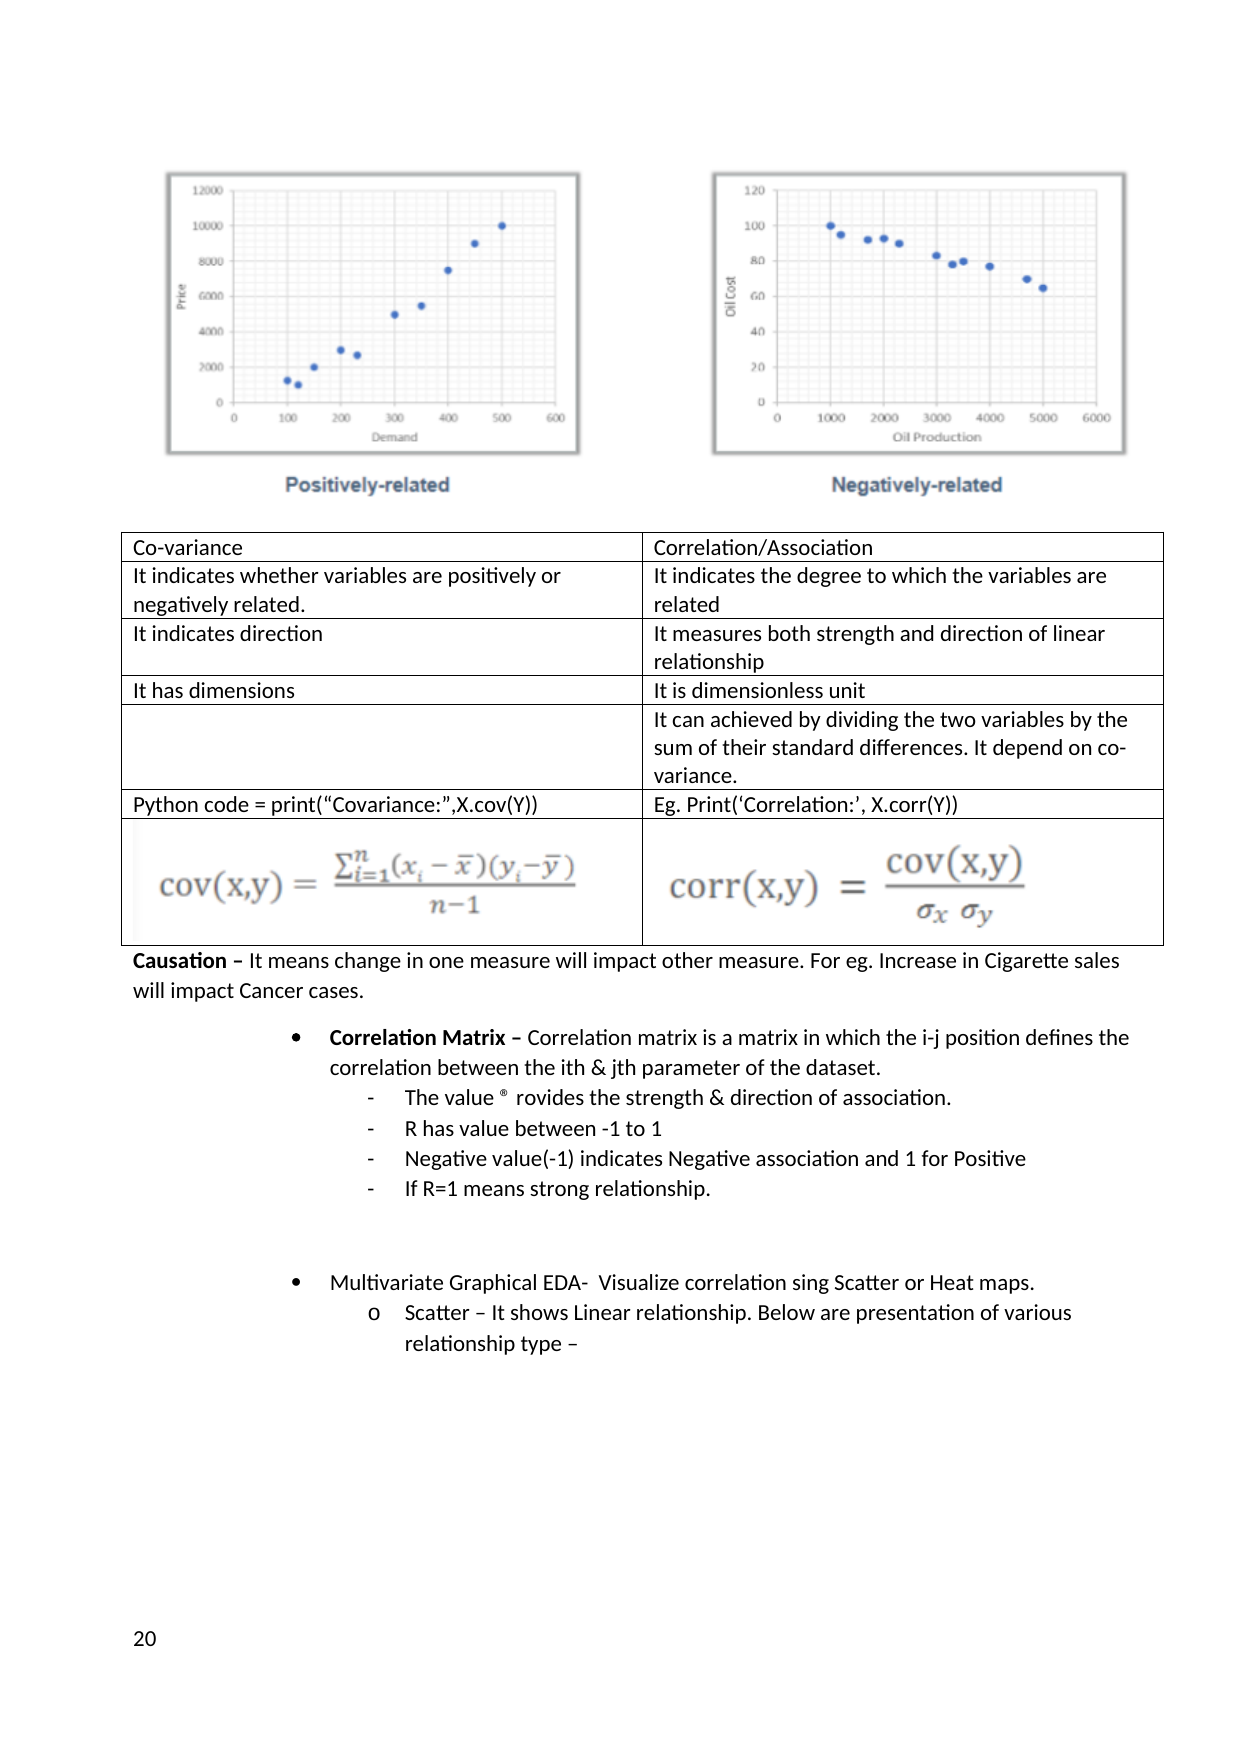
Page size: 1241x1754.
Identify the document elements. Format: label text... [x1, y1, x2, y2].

table_cell It indicates the degree to which the variables are related [643, 562, 1163, 618]
table_cell Eg. Print(‘Correlation:’, X.corr(Y)) [643, 790, 1163, 818]
table_cell It can achieved by dividing the two variables by the sum of their standard differences. It depend on co-variance. [643, 705, 1163, 789]
table_cell Python code = print(“Covariance:”,X.cov(Y)) [122, 790, 642, 818]
picture [132, 150, 1152, 513]
list If R=1 means strong relationship. [367, 1174, 1152, 1202]
table_cell It measures both strength and direction of linear relationship [643, 619, 1163, 675]
list Negative value(-1) indicates Negative association and 1 for Positive [367, 1144, 1152, 1172]
table_cell It indicates whether variables are positively or negatively related. [122, 562, 642, 618]
table_cell It has dimensions [122, 676, 642, 704]
table_cell [643, 819, 653, 945]
table_header Correlation/Association [643, 533, 1163, 561]
table_cell It indicates direction [122, 619, 642, 675]
list Multivariate Graphical EDA- Visualize correlation sing Scatter or Heat maps. [292, 1268, 1152, 1296]
table_cell [1059, 819, 1163, 945]
table_header Co-variance [122, 533, 642, 561]
list R has value between -1 to 1 [367, 1114, 1152, 1142]
list The value ® rovides the strength & direction of association. [367, 1083, 1152, 1112]
table_cell [122, 705, 642, 789]
table_cell It is dimensionless unit [643, 676, 1163, 704]
picture [132, 819, 599, 941]
list Correlation Matrix – Correlation matrix is a matrix in which the i-j position defines the correlation between the ith & jth parameter of the dataset. [292, 1023, 1152, 1081]
list Scatter – It shows Linear relationship. Below are presentation of various relationship type – [367, 1298, 1152, 1357]
text Causation – It means change in one measure will impact other measure. For eg. Increase in Cigarette sales will impact Cancer cases. [133, 946, 1152, 1004]
table_cell [122, 819, 642, 945]
picture [653, 819, 1059, 945]
